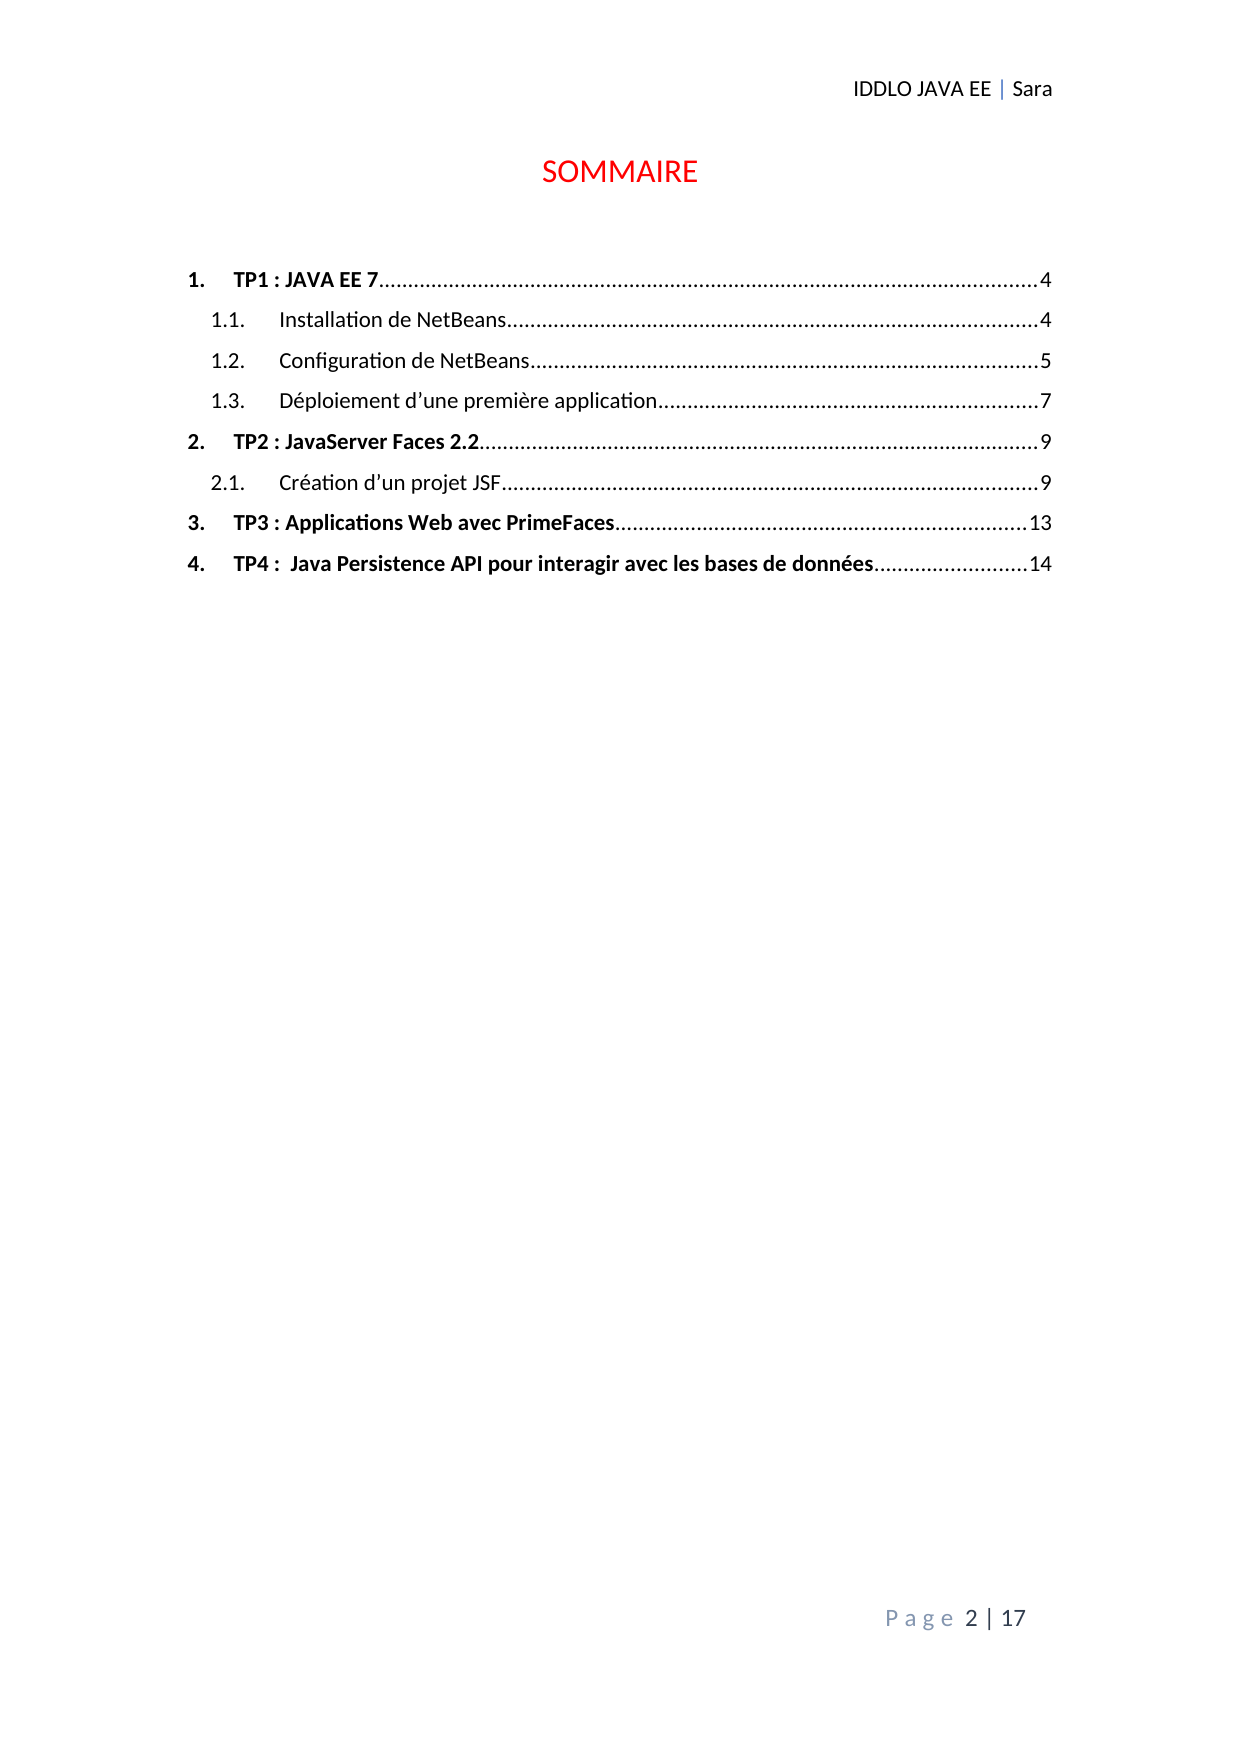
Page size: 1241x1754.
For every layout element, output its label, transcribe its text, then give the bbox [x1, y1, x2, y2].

text SOMMAIRE [187, 150, 1053, 191]
